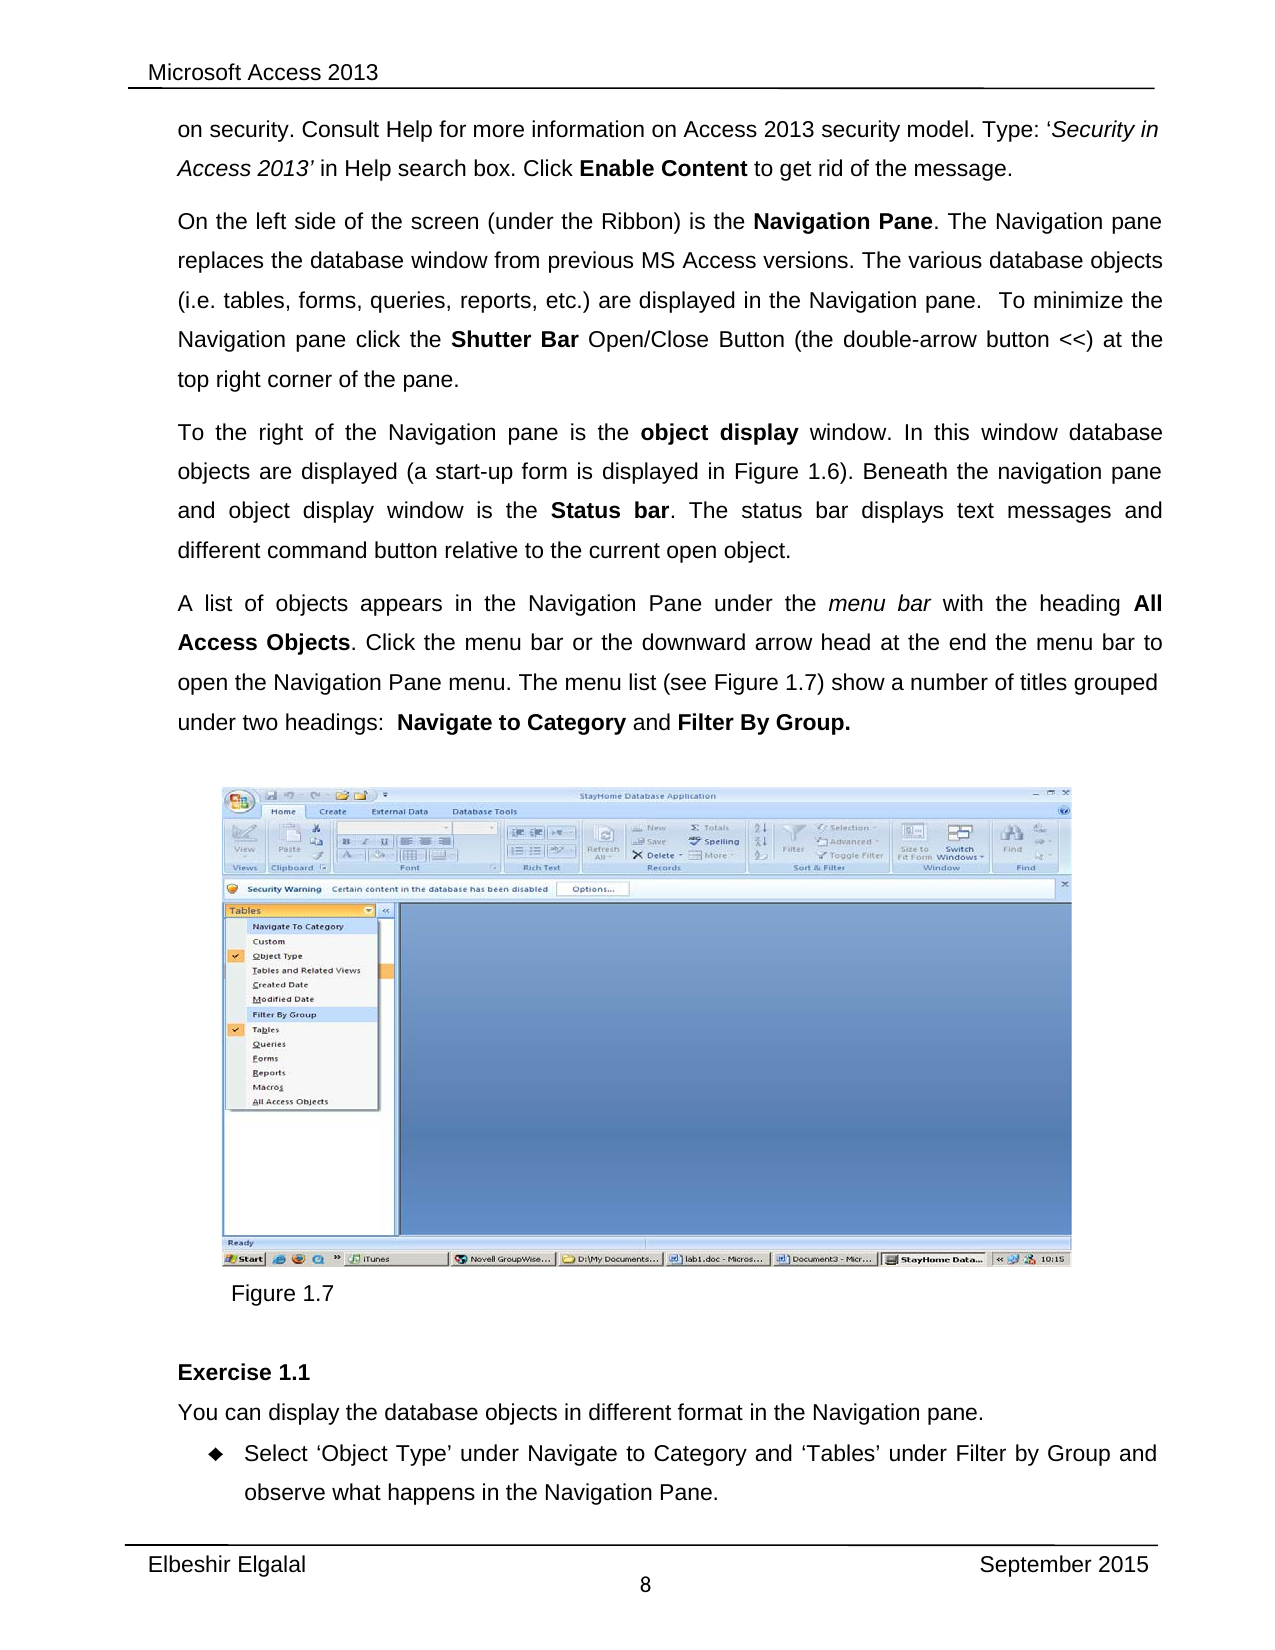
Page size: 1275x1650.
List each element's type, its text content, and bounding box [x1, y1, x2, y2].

text A list of objects appears in the Navigation Pane under the menu bar with the heading All Access Objects. Click the menu bar or the downward arrow head at the end the menu bar to open the Navigation Pane menu. The menu list (see Figure 1.7) show a number of titles grouped [177, 590, 1163, 695]
text Access 2013’ in Help search box. Click Enable Content to get rid of the message. [177, 155, 1017, 182]
text ♦ Select ‘Object Type’ under Navigate to Category and ‘Tables’ under Filter by Group and observe what happens in the Navigation Pane. [207, 1440, 1163, 1506]
text On the left side of the screen (under the Ribbon) is the Navigation Pane. The Navigation pane replaces the database window from previous MS Access versions. The various database objects (i.e. tables, forms, queries, reports, etc.) are displayed in the Navigation pane. To minimize the Navigation pane click the Shutter Bar Open/Close Button (the double-arrow button <<) at the top right corner of the pane. [177, 208, 1163, 392]
text on security. Consult Help for more information on Access 2013 security model. Type: ‘Security in [177, 116, 1163, 142]
text You can display the database objects in different format in the Navigation pane. [177, 1399, 1173, 1425]
text Figure 1.7 [231, 1280, 1173, 1307]
text Exercise 1.1 [177, 1359, 1173, 1385]
text under two headings: Navigate to Category and Filter By Group. [177, 708, 856, 734]
text To the right of the Navigation pane is the object display window. In this window database objects are displayed (a start-up form is displayed in Figure 1.6). Beneath the navigation pane and object display window is the Status bar. The status bar displays text messages and different command button relative to the current open object. [177, 418, 1163, 563]
picture [221, 787, 1072, 1267]
